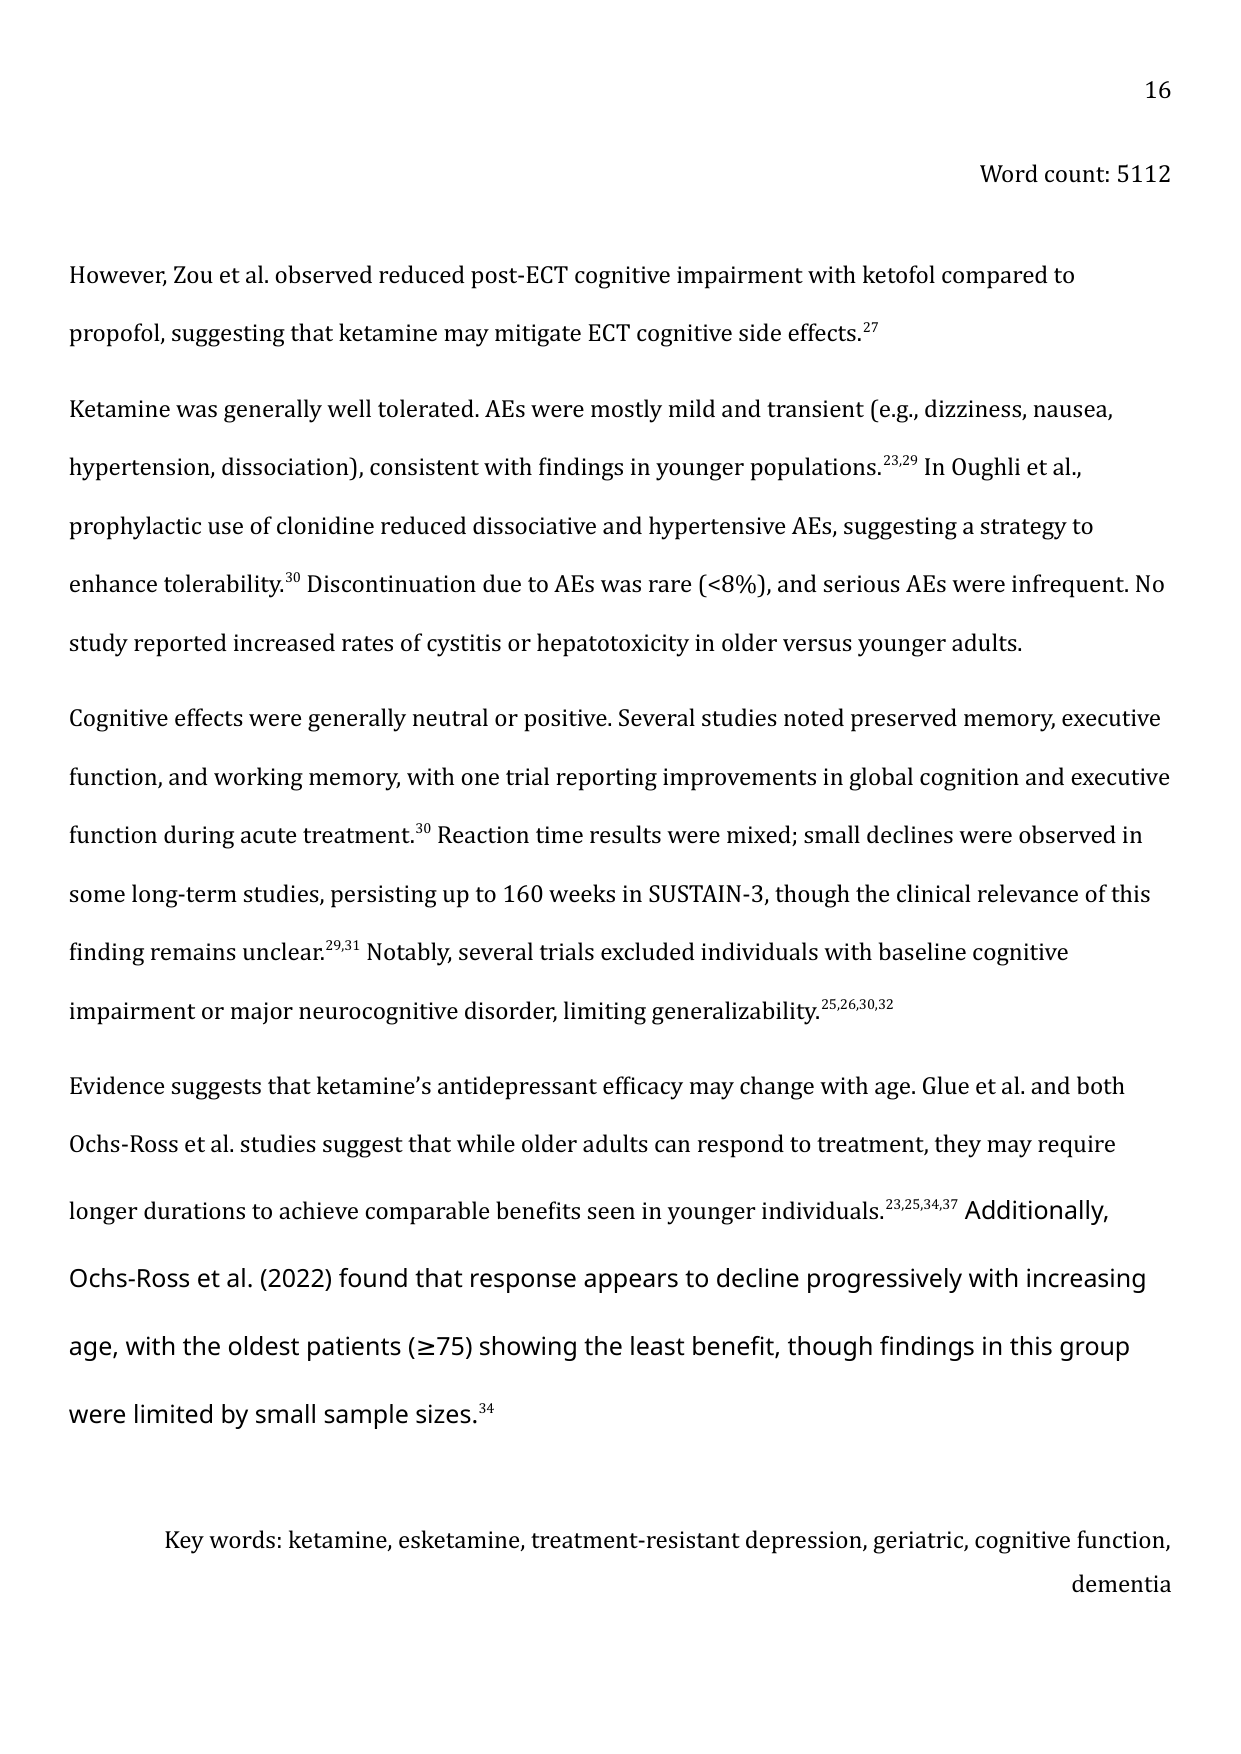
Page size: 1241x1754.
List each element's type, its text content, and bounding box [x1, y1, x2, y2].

text Ketamine was generally well tolerated. AEs were mostly mild and transient (e.g., dizziness, nausea, hypertension, dissociation), consistent with findings in younger populations.23,29 In Oughli et al., prophylactic use of clonidine reduced dissociative and hypertensive AEs, suggesting a strategy to enhance tolerability.30 Discontinuation due to AEs was rare (<8%), and serious AEs were infrequent. No study reported increased rates of cystitis or hepatotoxicity in older versus younger adults. [69, 393, 1171, 657]
text Evidence suggests that ketamine’s antidepressant efficacy may change with age. Glue et al. and both Ochs-Ross et al. studies suggest that while older adults can respond to treatment, they may require longer durations to achieve comparable benefits seen in younger individuals.23,25,34,37 Additionally, Ochs-Ross et al. (2022) found that response appears to decline progressively with increasing age, with the oldest patients (≥75) showing the least benefit, though findings in this group were limited by small sample sizes.34 [69, 1071, 1171, 1431]
text Cognitive effects were generally neutral or positive. Several studies noted preserved memory, executive function, and working memory, with one trial reporting improvements in global cognition and executive function during acute treatment.30 Reaction time results were mixed; small declines were observed in some long-term studies, persisting up to 160 weeks in SUSTAIN-3, though the clinical relevance of this finding remains unclear.29,31 Notably, several trials excluded individuals with baseline cognitive impairment or major neurocognitive disorder, limiting generalizability.25,26,30,32 [69, 703, 1171, 1024]
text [69, 259, 1171, 347]
